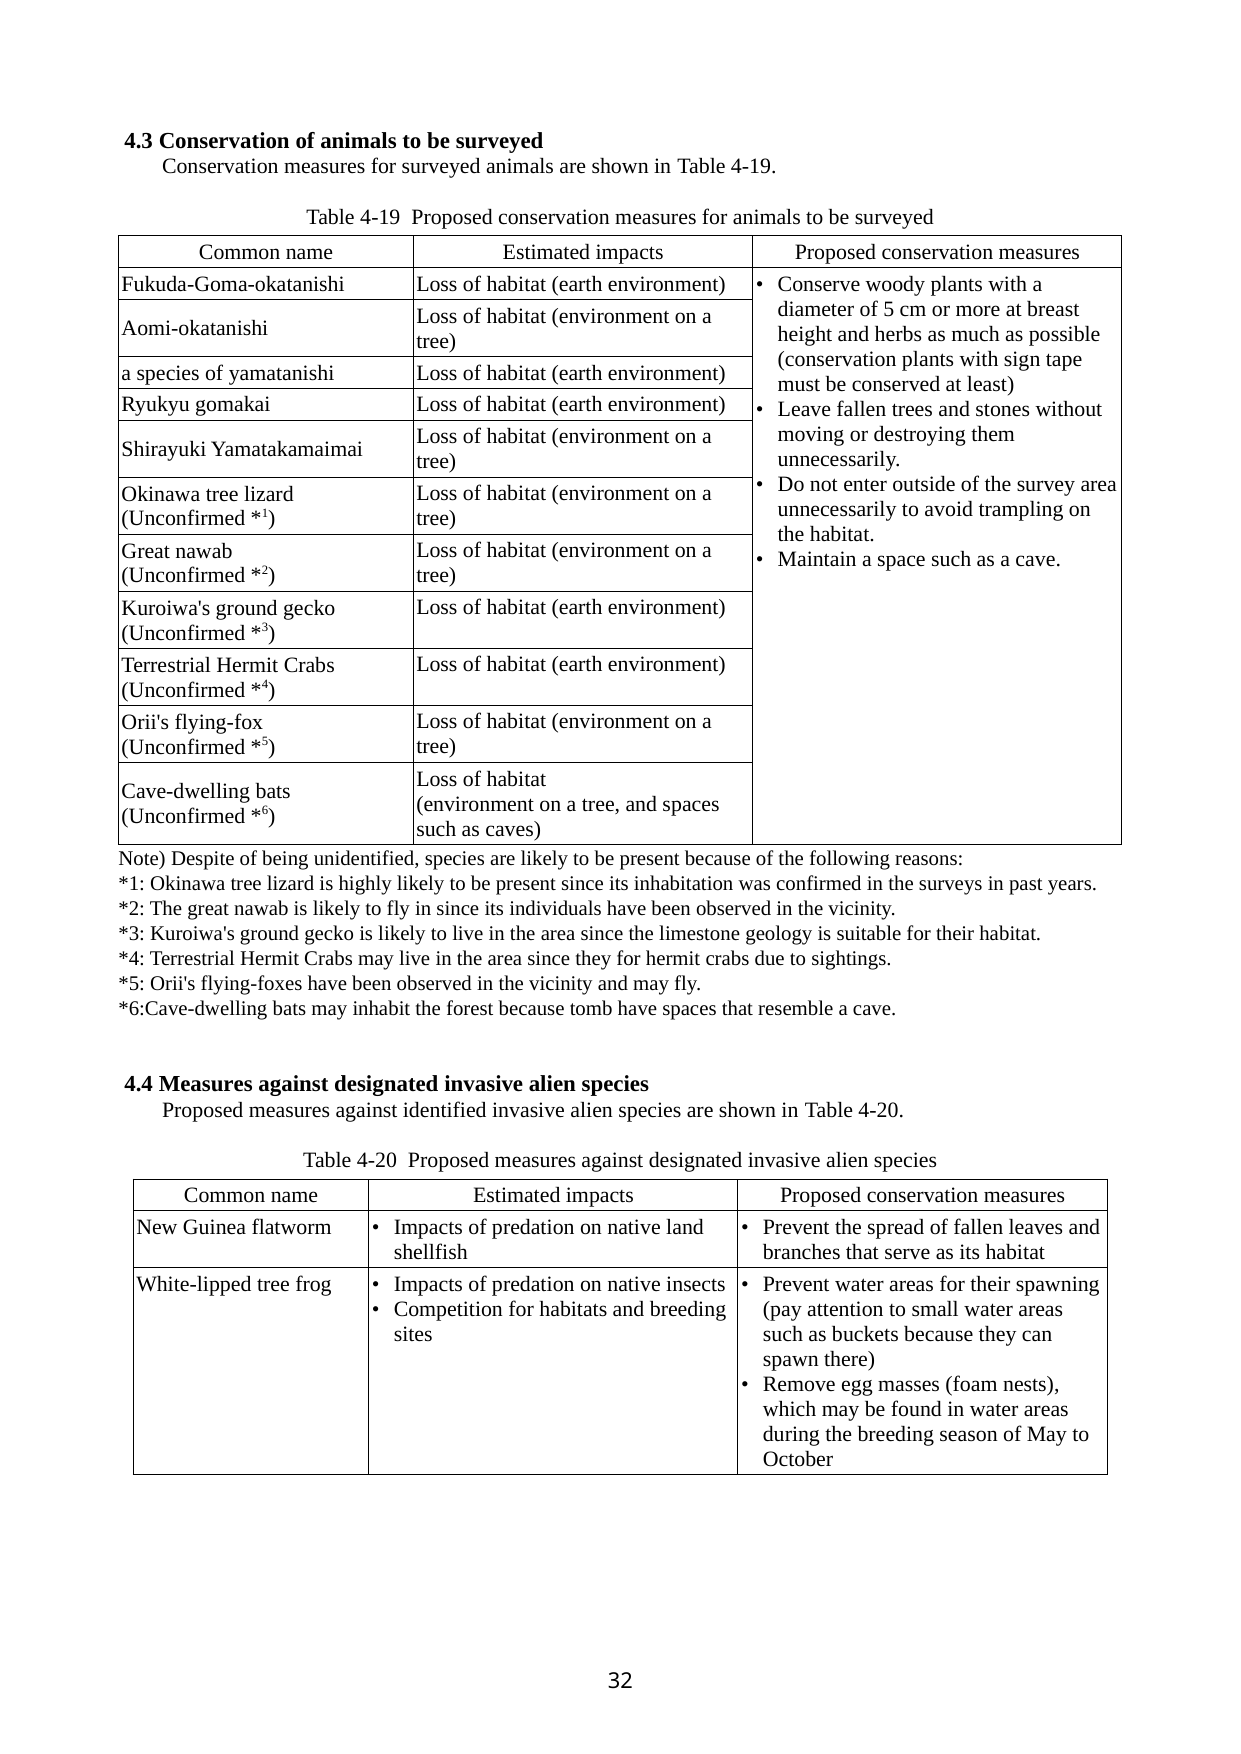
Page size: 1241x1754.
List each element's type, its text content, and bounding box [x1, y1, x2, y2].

table_cell a species of yamatanishi [119, 357, 413, 388]
text Note) Despite of being unidentified, species are likely to be present because of the following reasons: [118, 845, 1122, 870]
table_cell Loss of habitat (environment on a tree) [414, 300, 752, 356]
table_cell Loss of habitat (earth environment) [414, 592, 752, 648]
text *3: Kuroiwa's ground gecko is likely to live in the area since the limestone geology is suitable for their habitat. [118, 920, 1122, 945]
table_cell • Impacts of predation on native insects • Competition for habitats and breeding sites [369, 1268, 737, 1474]
table_cell • Prevent water areas for their spawning (pay attention to small water areas such as buckets because they can spawn there) • Remove egg masses (foam nests), which may be found in water areas during the breeding season of May to October [738, 1268, 1107, 1474]
text *6:Cave-dwelling bats may inhabit the forest because tomb have spaces that resemble a cave. [118, 995, 1122, 1020]
table_cell Okinawa tree lizard (Unconfirmed *1) [119, 478, 413, 534]
table_cell Loss of habitat (environment on a tree) [414, 421, 752, 477]
table_header Common name [119, 236, 413, 267]
table_cell • Prevent the spread of fallen leaves and branches that serve as its habitat [738, 1211, 1107, 1267]
text *4: Terrestrial Hermit Crabs may live in the area since they for hermit crabs due to sightings. [118, 945, 1122, 970]
table_cell Ryukyu gomakai [119, 389, 413, 420]
text *1: Okinawa tree lizard is highly likely to be present since its inhabitation was confirmed in the surveys in past years. [118, 870, 1122, 895]
table_cell • Conserve woody plants with a diameter of 5 cm or more at breast height and herbs as much as possible (conservation plants with sign tape must be conserved at least) • Leave fallen trees and stones without moving or destroying them unnecessarily. • Do not enter outside of the survey area unnecessarily to avoid trampling on the habitat. • Maintain a space such as a cave. [753, 268, 1121, 844]
table_cell Cave-dwelling bats (Unconfirmed *6) [119, 763, 413, 844]
table_cell Loss of habitat (earth environment) [414, 649, 752, 705]
subtitle Conservation of animals to be surveyed [124, 127, 1122, 153]
table_header Estimated impacts [369, 1180, 737, 1210]
table_cell New Guinea flatworm [134, 1211, 368, 1267]
table_cell Orii's flying-fox (Unconfirmed *5) [119, 706, 413, 762]
table_cell Loss of habitat (environment on a tree, and spaces such as caves) [414, 763, 752, 844]
table_cell Loss of habitat (environment on a tree) [414, 535, 752, 591]
table_cell • Impacts of predation on native land shellfish [369, 1211, 737, 1267]
subtitle Measures against designated invasive alien species [124, 1070, 1122, 1097]
table_header Proposed conservation measures [753, 236, 1121, 267]
table_cell Fukuda-Goma-okatanishi [119, 268, 413, 299]
table_cell Loss of habitat (earth environment) [414, 357, 752, 388]
table_cell Loss of habitat (earth environment) [414, 268, 752, 299]
table_header Estimated impacts [414, 236, 752, 267]
table_cell Loss of habitat (environment on a tree) [414, 478, 752, 534]
table_header Proposed conservation measures [738, 1180, 1107, 1210]
table_cell Loss of habitat (environment on a tree) [414, 706, 752, 762]
table_cell Great nawab (Unconfirmed *2) [119, 535, 413, 591]
text *2: The great nawab is likely to fly in since its individuals have been observed in the vicinity. [118, 895, 1122, 920]
table_cell Aomi-okatanishi [119, 300, 413, 356]
table_cell Shirayuki Yamatakamaimai [119, 421, 413, 477]
table_cell Kuroiwa's ground gecko (Unconfirmed *3) [119, 592, 413, 648]
table_cell Terrestrial Hermit Crabs (Unconfirmed *4) [119, 649, 413, 705]
table_header Common name [134, 1180, 368, 1210]
table_cell Loss of habitat (earth environment) [414, 389, 752, 420]
table_cell White-lipped tree frog [134, 1268, 368, 1474]
text *5: Orii's flying-foxes have been observed in the vicinity and may fly. [118, 970, 1122, 995]
